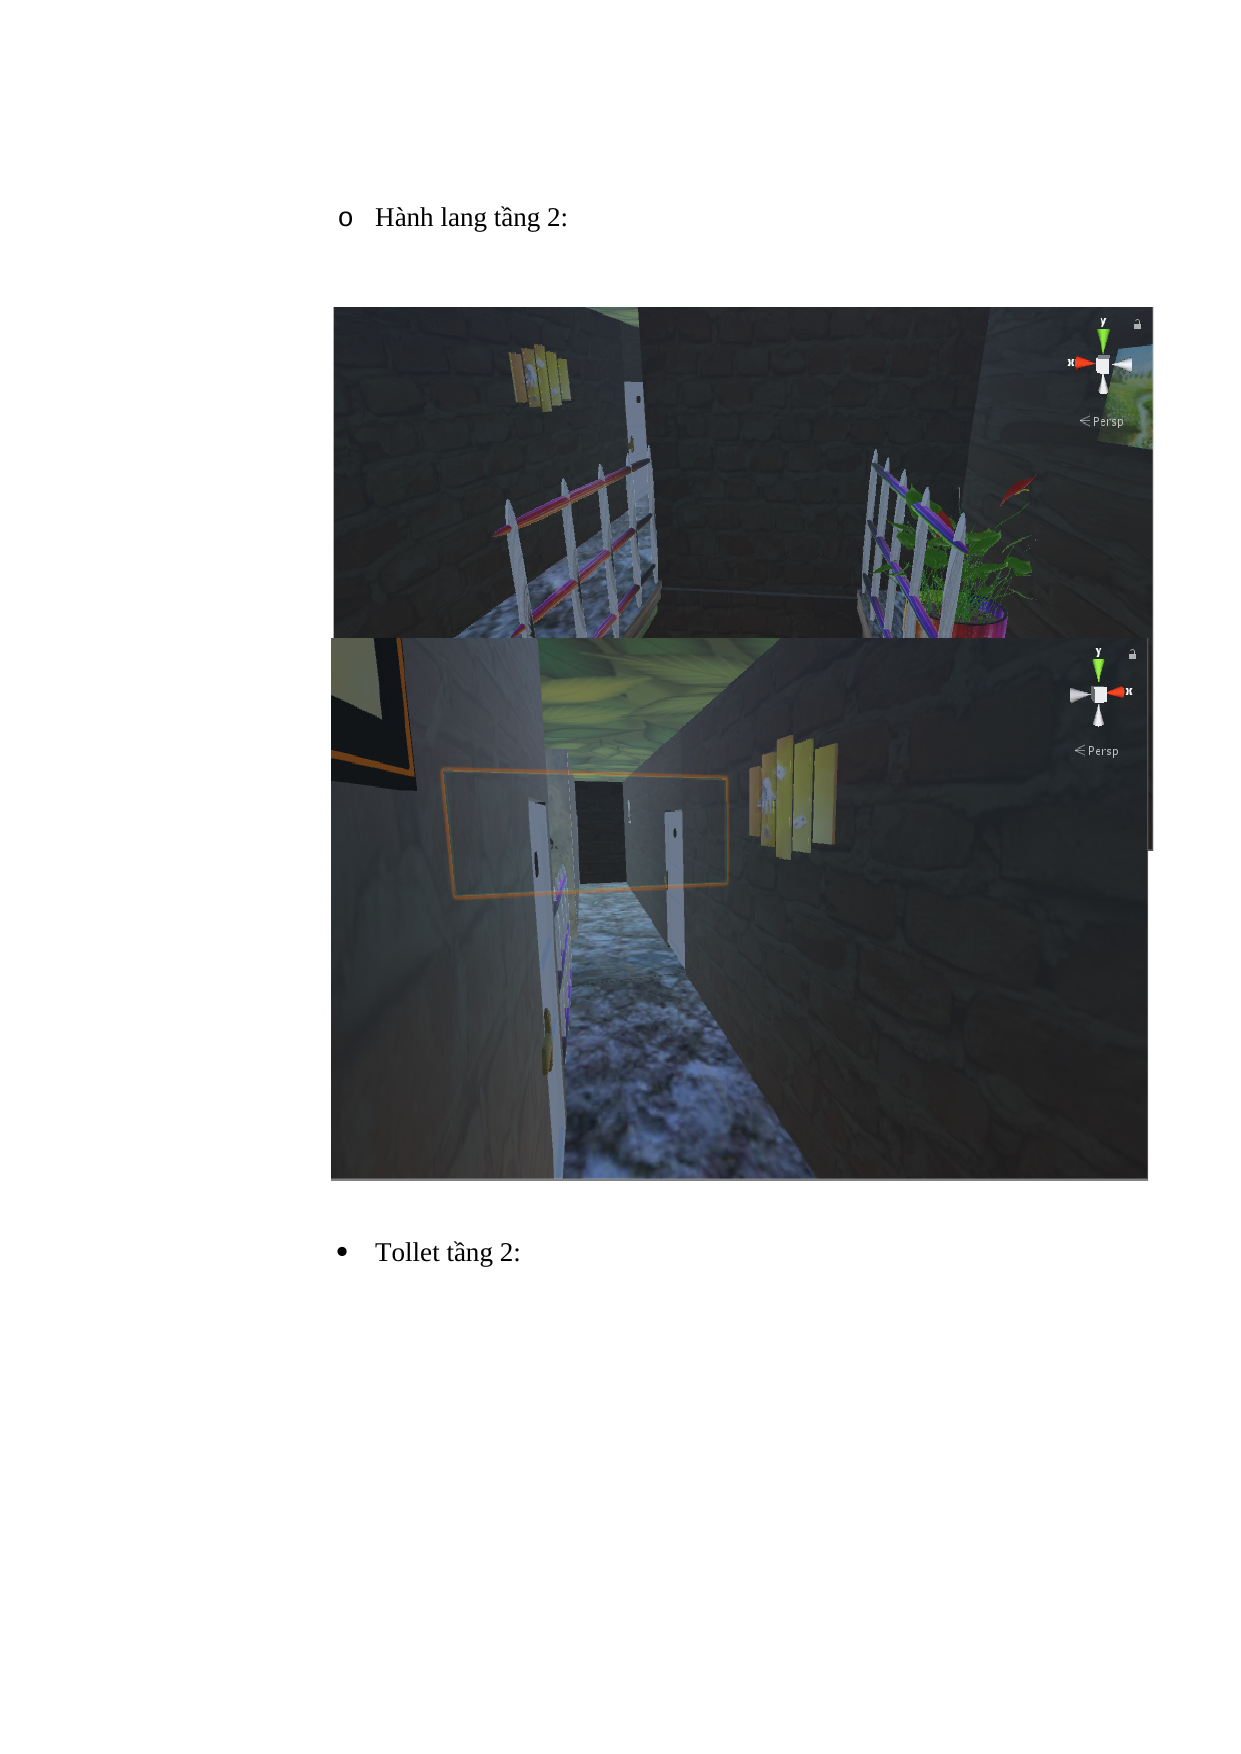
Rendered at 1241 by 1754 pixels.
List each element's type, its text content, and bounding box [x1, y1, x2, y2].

list Hành lang tầng 2: [337, 201, 1090, 234]
list Tollet tầng 2: [337, 1236, 1090, 1267]
picture [331, 307, 1154, 1181]
